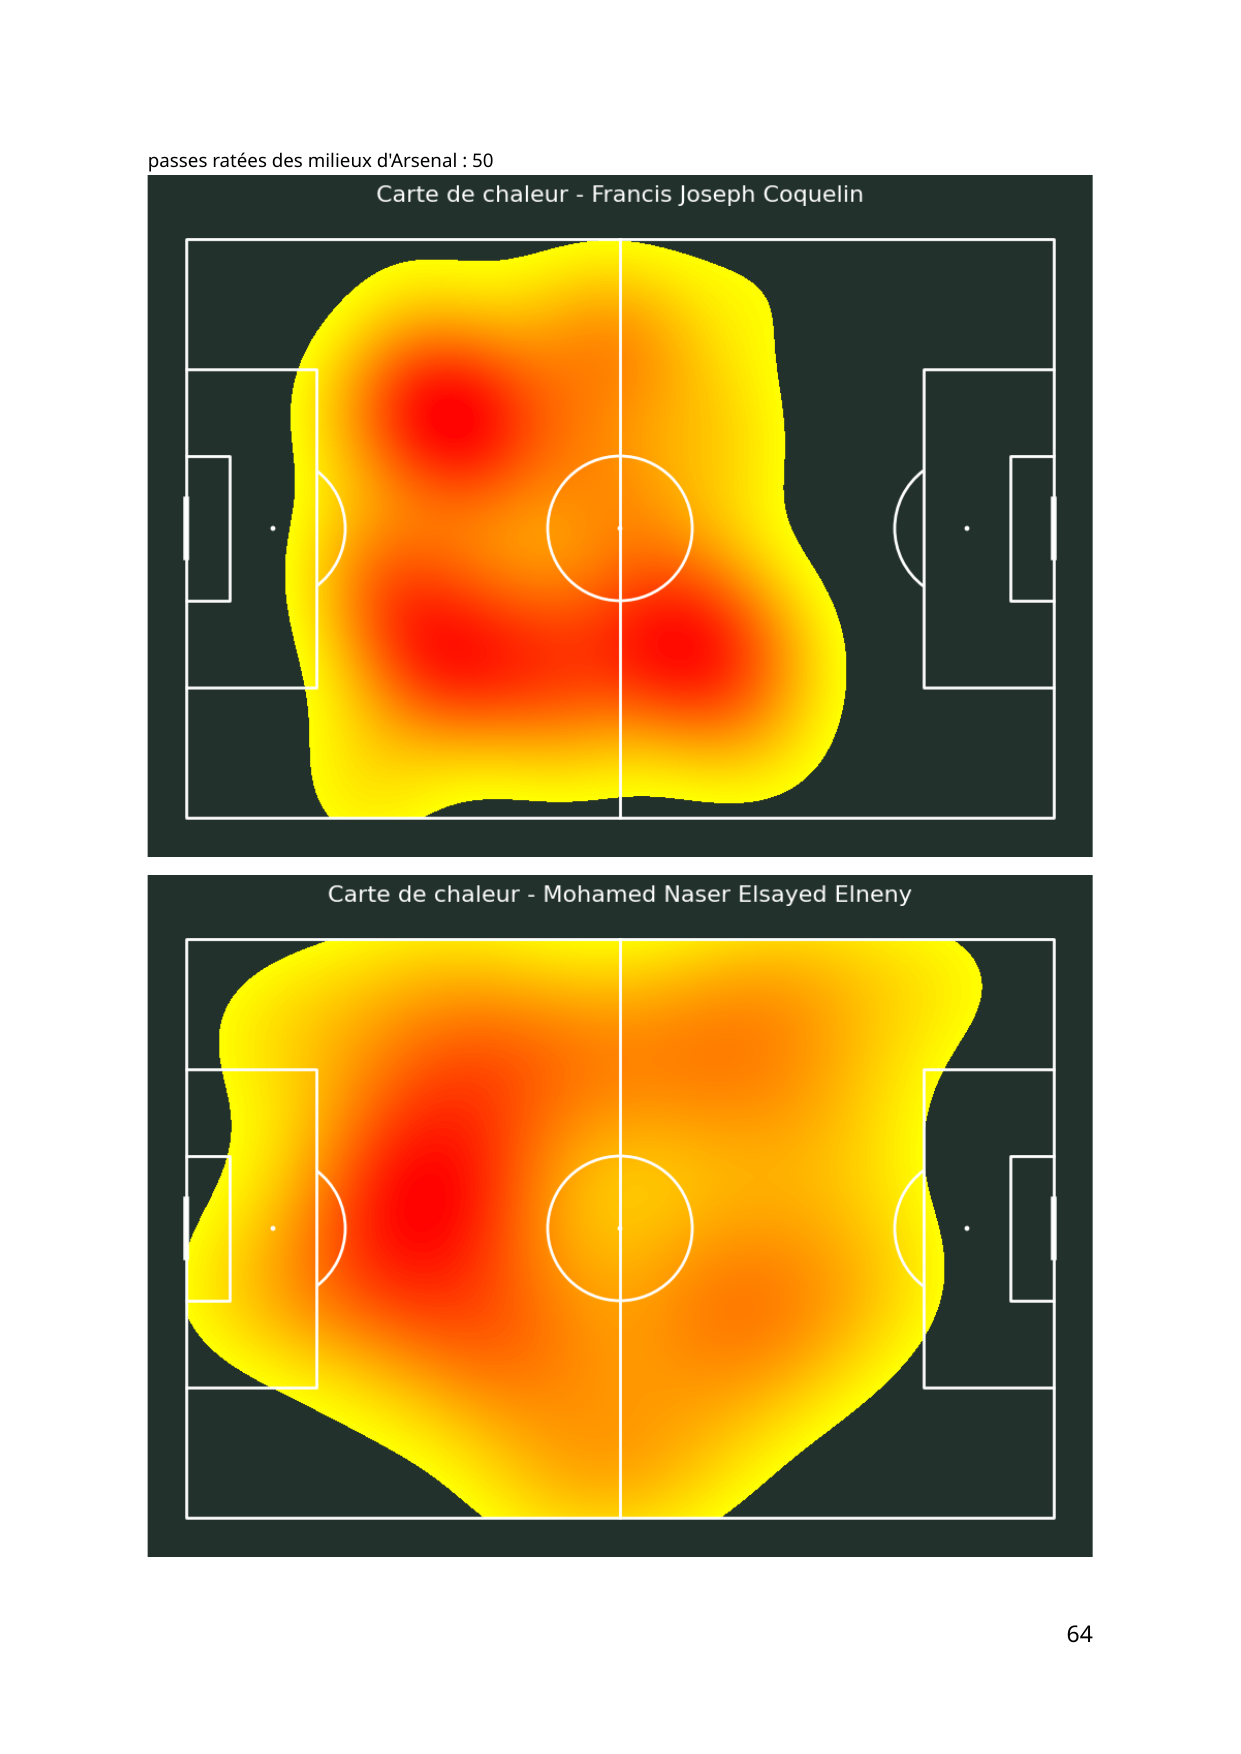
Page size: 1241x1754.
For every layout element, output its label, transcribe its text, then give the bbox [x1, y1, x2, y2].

picture [147, 175, 1093, 857]
text passes ratées des milieux d'Arsenal : 50 [148, 148, 1093, 175]
picture [147, 875, 1093, 1557]
